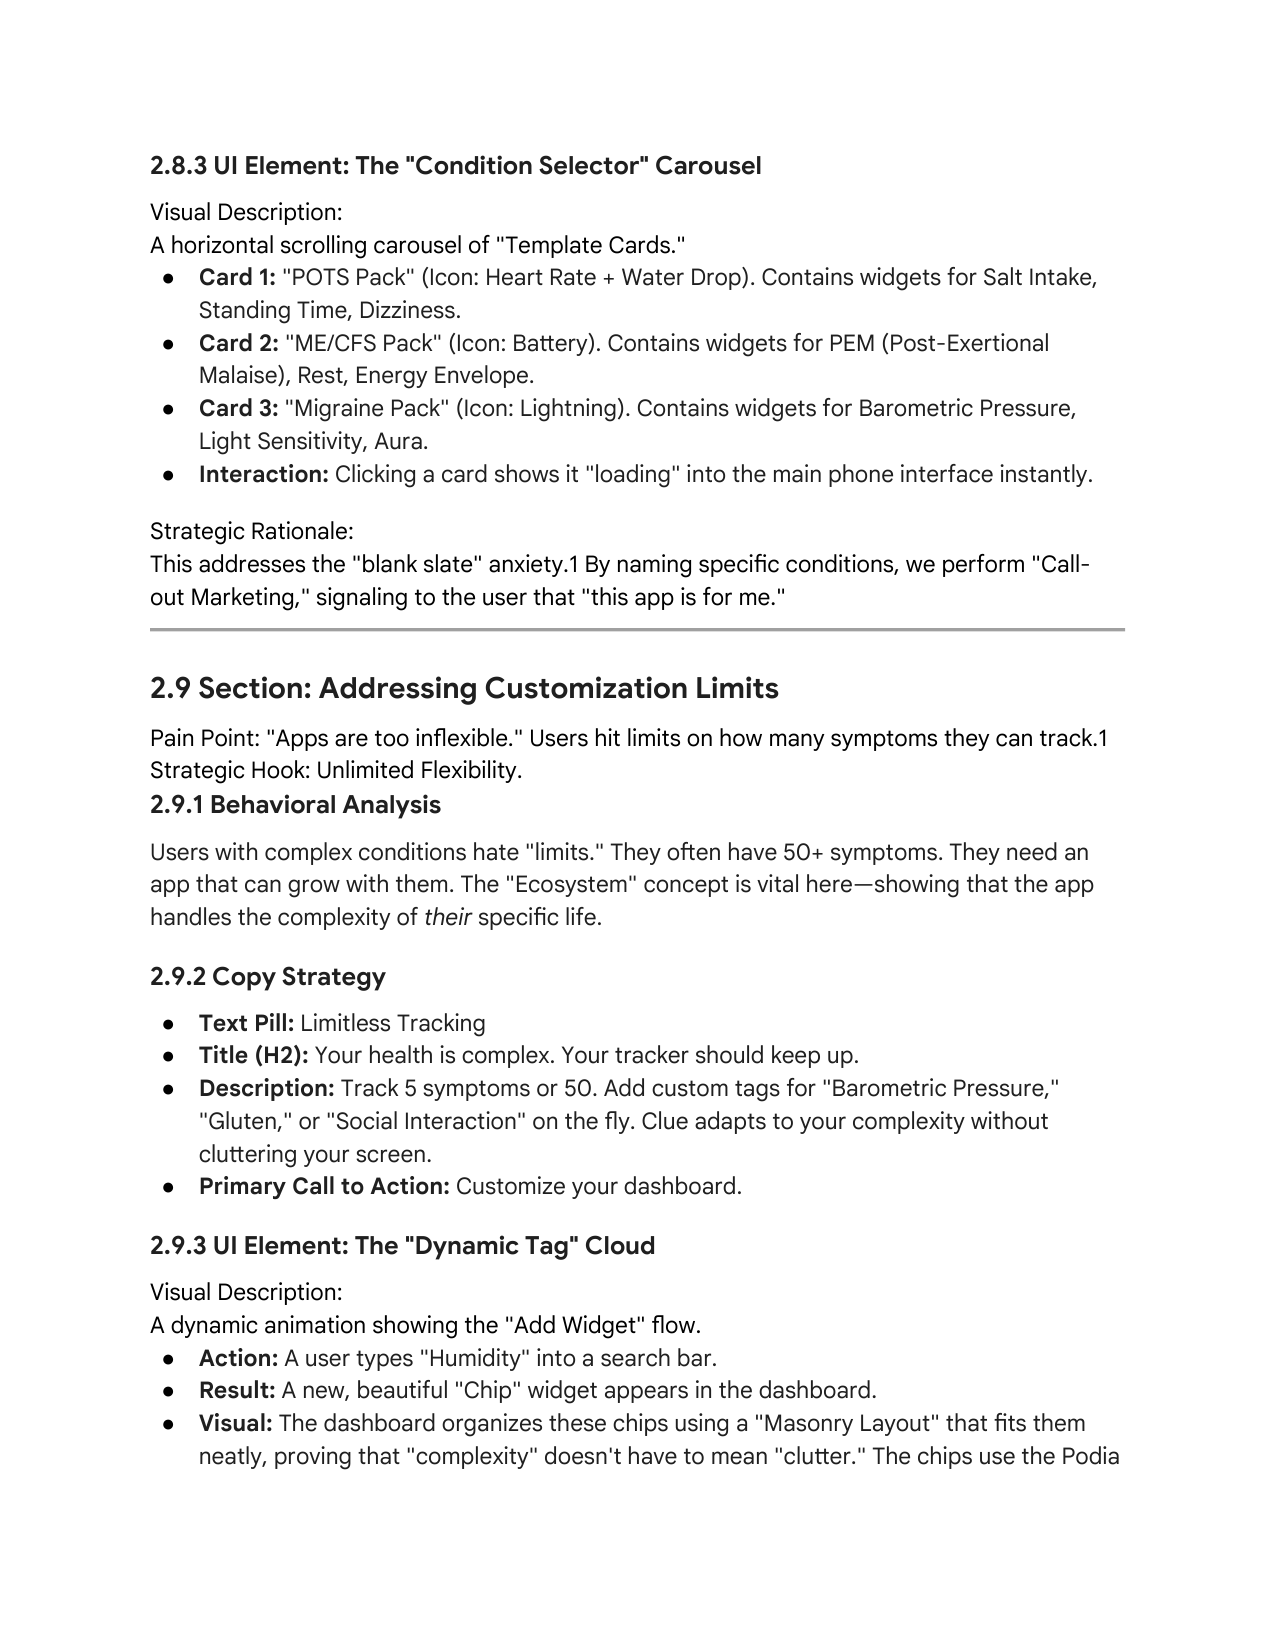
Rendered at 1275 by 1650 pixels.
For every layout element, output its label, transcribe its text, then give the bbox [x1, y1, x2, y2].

text Users with complex conditions hate "limits." They often have 50+ symptoms. They need an app that can grow with them. The "Ecosystem" concept is vital here—showing that the app handles the complexity of their specific life. [150, 838, 1125, 932]
list Result: A new, beautiful "Chip" widget appears in the dashboard. [161, 1377, 1125, 1405]
subtitle 2.9.1 Behavioral Analysis [150, 789, 1125, 821]
list Action: A user types "Humidity" into a search bar. [161, 1344, 1125, 1373]
list Description: Track 5 symptoms or 50. Add custom tags for "Barometric Pressure," "Gluten," or "Social Interaction" on the fly. Clue adapts to your complexity without cluttering your screen. [161, 1074, 1125, 1169]
list Interaction: Clicking a card shows it "loading" into the main phone interface instantly. [161, 460, 1125, 489]
text Visual Description: [150, 1278, 1125, 1307]
list Card 2: "ME/CFS Pack" (Icon: Battery). Contains widgets for PEM (Post-Exertional Malaise), Rest, Energy Envelope. [161, 329, 1125, 391]
text A dynamic animation showing the "Add Widget" flow. [150, 1311, 1125, 1340]
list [161, 1409, 1125, 1471]
list Card 3: "Migraine Pack" (Icon: Lightning). Contains widgets for Barometric Pressure, Light Sensitivity, Aura. [161, 394, 1125, 456]
list Card 1: "POTS Pack" (Icon: Heart Rate + Water Drop). Contains widgets for Salt Intake, Standing Time, Dizziness. [161, 264, 1125, 325]
subtitle 2.9.2 Copy Strategy [150, 961, 1125, 992]
text Strategic Hook: Unlimited Flexibility. [150, 757, 1125, 786]
subtitle 2.9 Section: Addressing Customization Limits [150, 632, 1125, 706]
list Primary Call to Action: Customize your dashboard. [161, 1173, 1125, 1201]
text This addresses the "blank slate" anxiety.1 By naming specific conditions, we perform "Call-out Marketing," signaling to the user that "this app is for me." [150, 550, 1125, 612]
list Text Pill: Limitless Tracking [161, 1009, 1125, 1038]
subtitle 2.9.3 UI Element: The "Dynamic Tag" Cloud [150, 1230, 1125, 1262]
text A horizontal scrolling carousel of "Template Cards." [150, 231, 1125, 260]
text Strategic Rationale: [150, 518, 1125, 546]
text Visual Description: [150, 198, 1125, 227]
list Title (H2): Your health is complex. Your tracker should keep up. [161, 1042, 1125, 1071]
text Pain Point: "Apps are too inflexible." Users hit limits on how many symptoms they can track.1 [150, 724, 1125, 753]
subtitle 2.8.3 UI Element: The "Condition Selector" Carousel [150, 150, 1125, 181]
